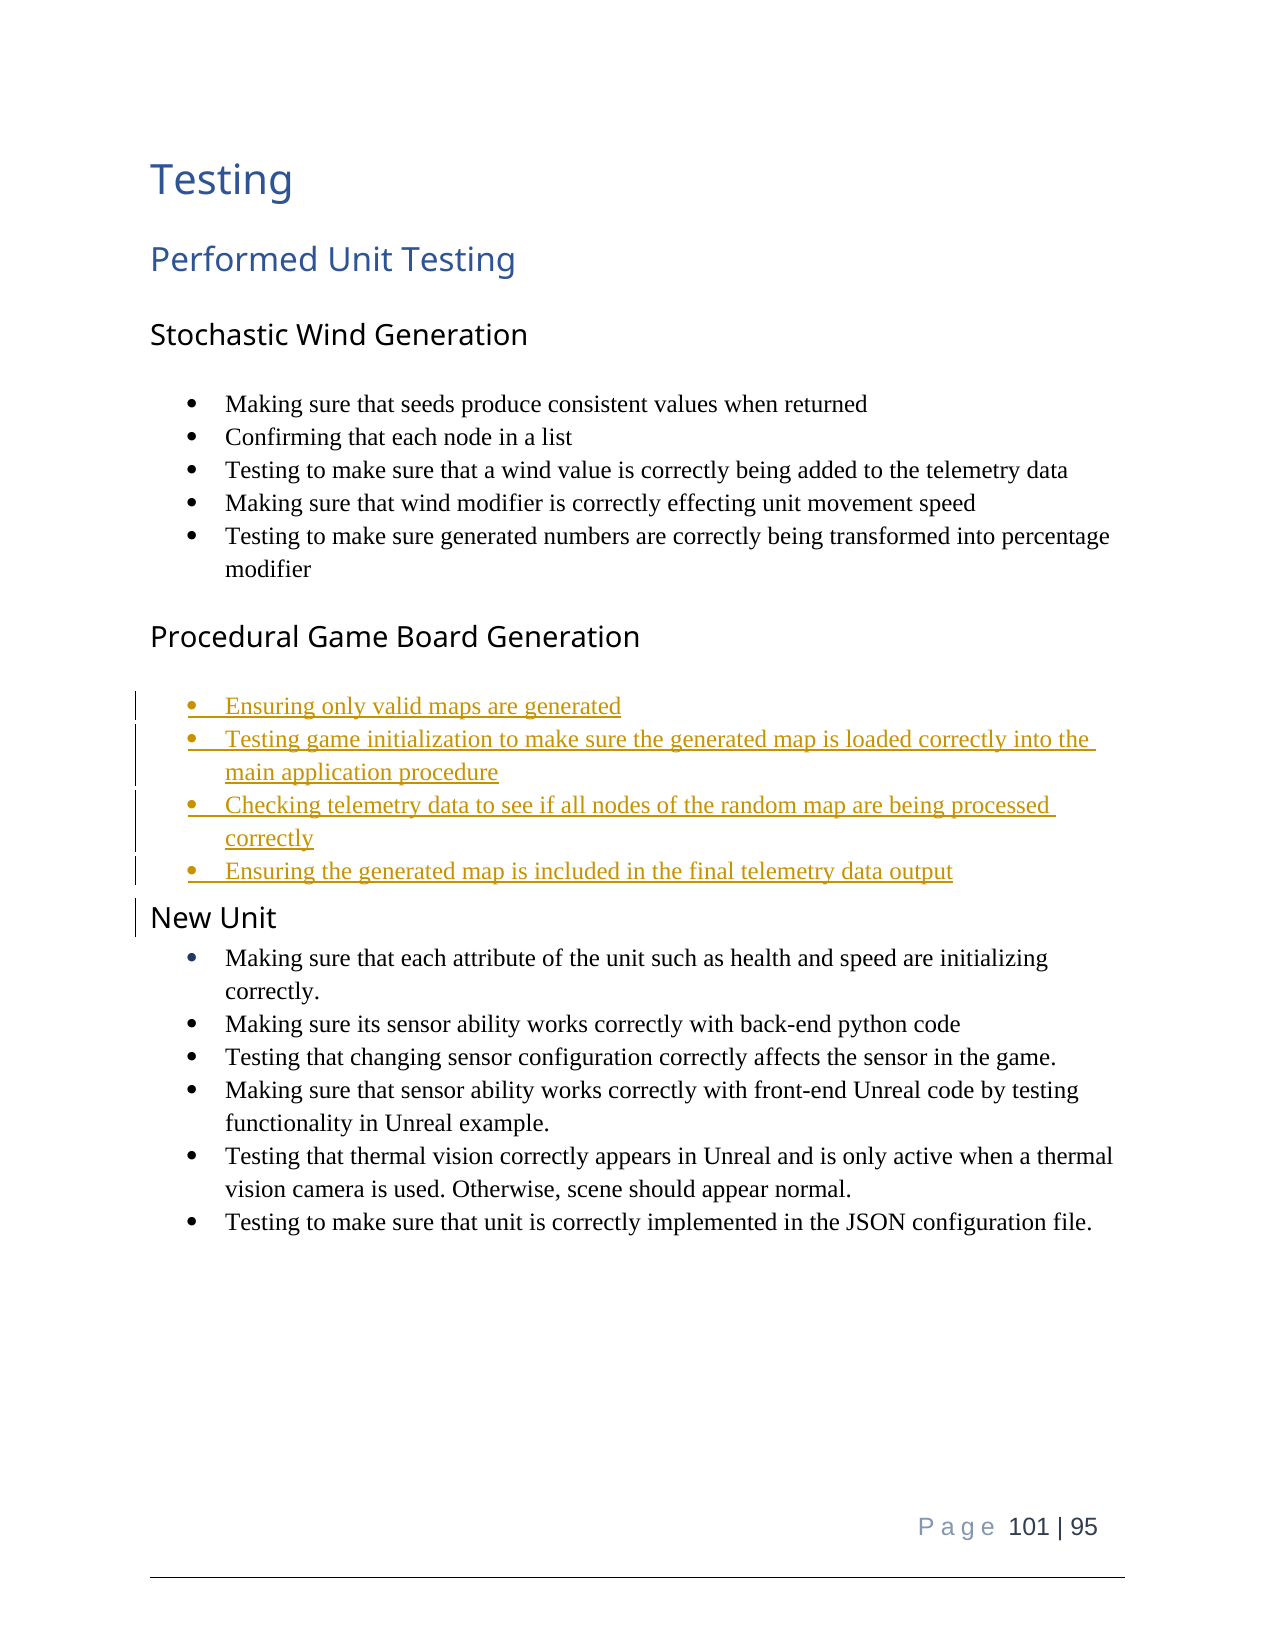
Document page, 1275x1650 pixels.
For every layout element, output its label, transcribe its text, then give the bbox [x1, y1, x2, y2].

list Testing to make sure that a wind value is correctly being added to the telemetry data [187, 455, 1125, 484]
list Confirming that each node in a list [187, 422, 1125, 451]
list Testing that changing sensor configuration correctly affects the sensor in the game. [187, 1042, 1125, 1071]
list Testing to make sure that unit is correctly implemented in the JSON configuration file. [187, 1207, 1125, 1236]
list Testing to make sure generated numbers are correctly being transformed into percentage modifier [187, 521, 1125, 583]
subtitle Performed Unit Testing [150, 236, 1125, 282]
list Testing that thermal vision correctly appears in Unreal and is only active when a thermal vision camera is used. Otherwise, scene should appear normal. [187, 1141, 1125, 1203]
text Stochastic Wind Generation [150, 314, 1125, 354]
list Making sure that seeds produce consistent values when returned [187, 389, 1125, 418]
list Making sure that wind modifier is correctly effecting unit movement speed [187, 488, 1125, 517]
text New Unit [150, 898, 1125, 937]
list Making sure its sensor ability works correctly with back-end python code [187, 1009, 1125, 1038]
subtitle Testing [150, 150, 1125, 207]
list Making sure that sensor ability works correctly with front-end Unreal code by testing functionality in Unreal example. [187, 1075, 1125, 1137]
list Making sure that each attribute of the unit such as health and speed are initializing correctly. [187, 943, 1125, 1005]
text Procedural Game Board Generation [150, 616, 1125, 656]
